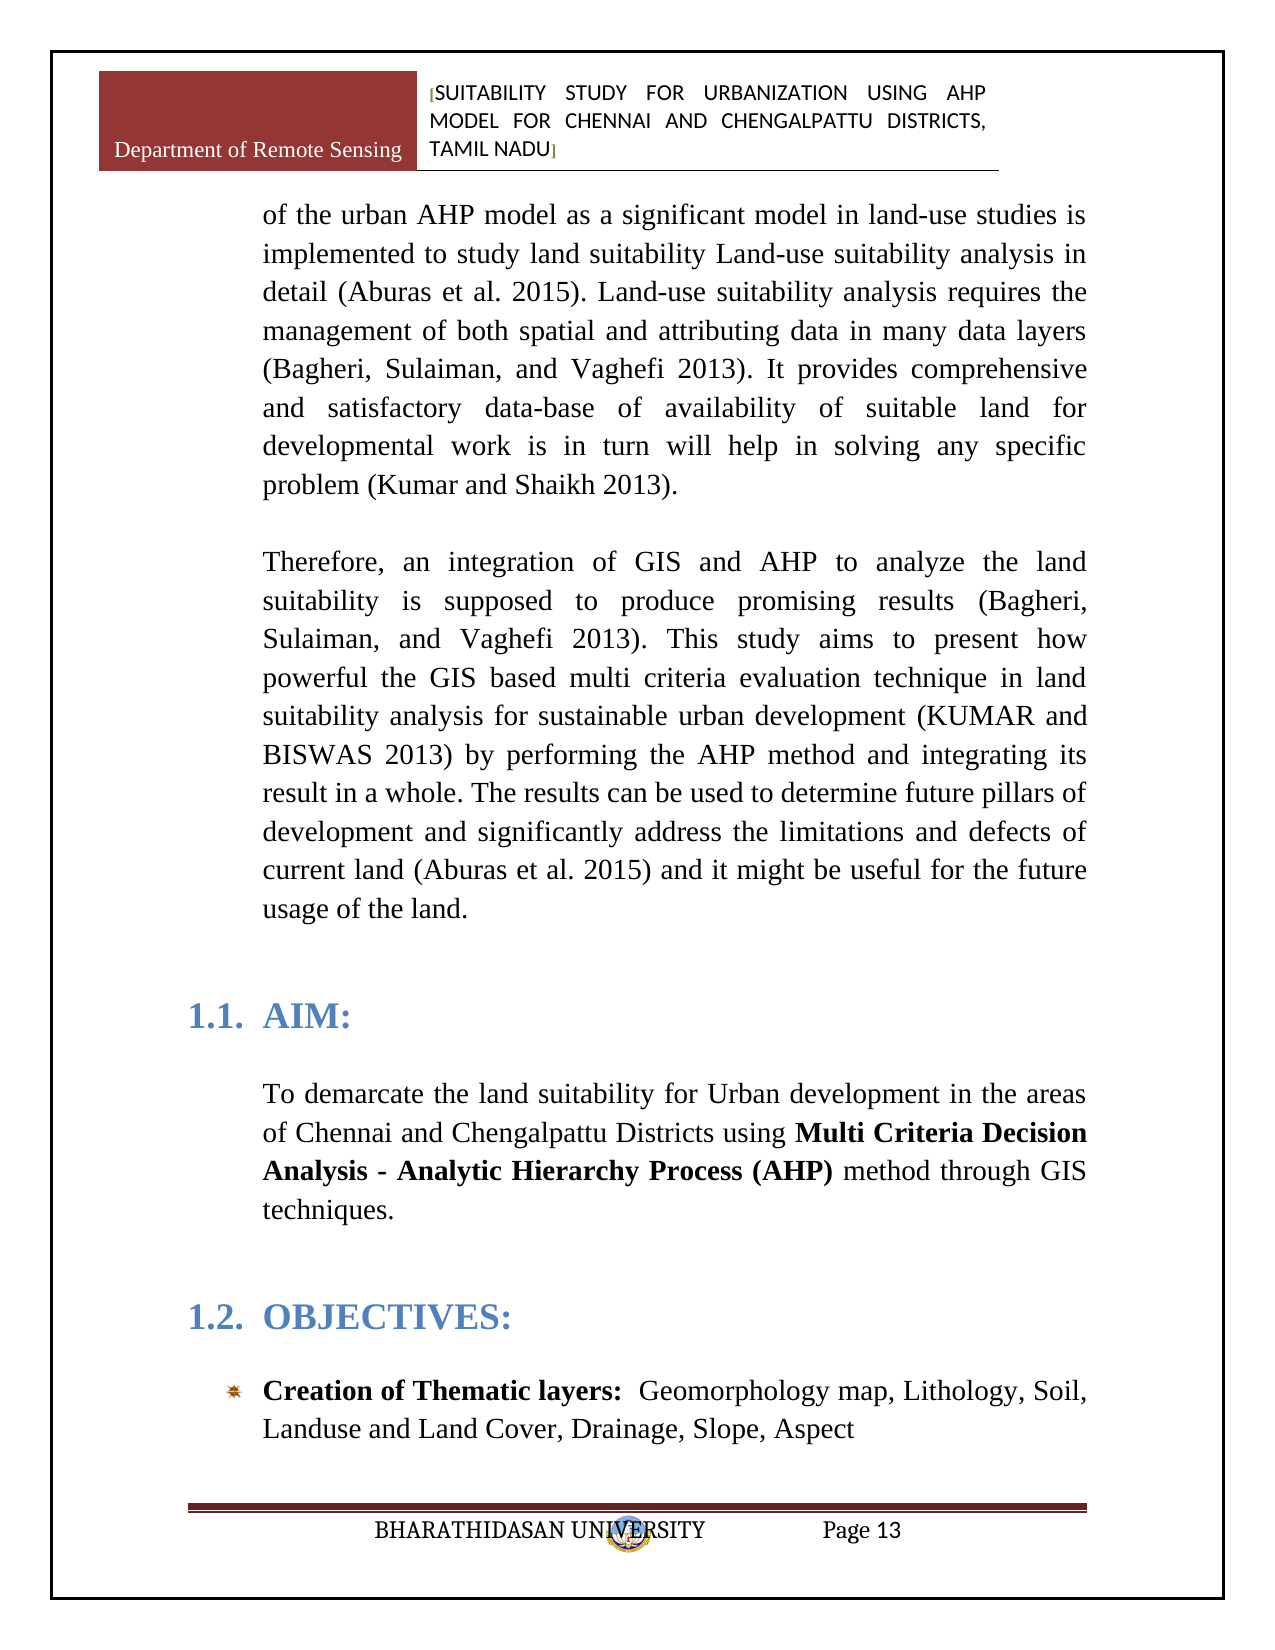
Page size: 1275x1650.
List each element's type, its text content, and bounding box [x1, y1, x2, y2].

picture [226, 1383, 243, 1400]
list To demarcate the land suitability for Urban development in the areas of Chennai and Chengalpattu Districts using Multi Criteria Decision Analysis - Analytic Hierarchy Process (AHP) method through GIS techniques. [262, 1076, 1087, 1225]
list Creation of Thematic layers: Geomorphology map, Lithology, Soil, Landuse and Land Cover, Drainage, Slope, Aspect [225, 1373, 1087, 1445]
subtitle OBJECTIVES: [187, 1294, 1087, 1337]
subtitle AIM: [187, 993, 1087, 1037]
text Therefore, an integration of GIS and AHP to analyze the land suitability is supposed to produce promising results (Bagheri, Sulaiman, and Vaghefi 2013). This study aims to present how powerful the GIS based multi criteria evaluation technique in land suitability analysis for sustainable urban development (KUMAR and BISWAS 2013) by performing the AHP method and integrating its result in a whole. The results can be used to determine future pillars of development and significantly address the limitations and defects of current land (Aburas et al. 2015) and it might be useful for the future usage of the land. [262, 544, 1087, 924]
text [262, 197, 1087, 501]
